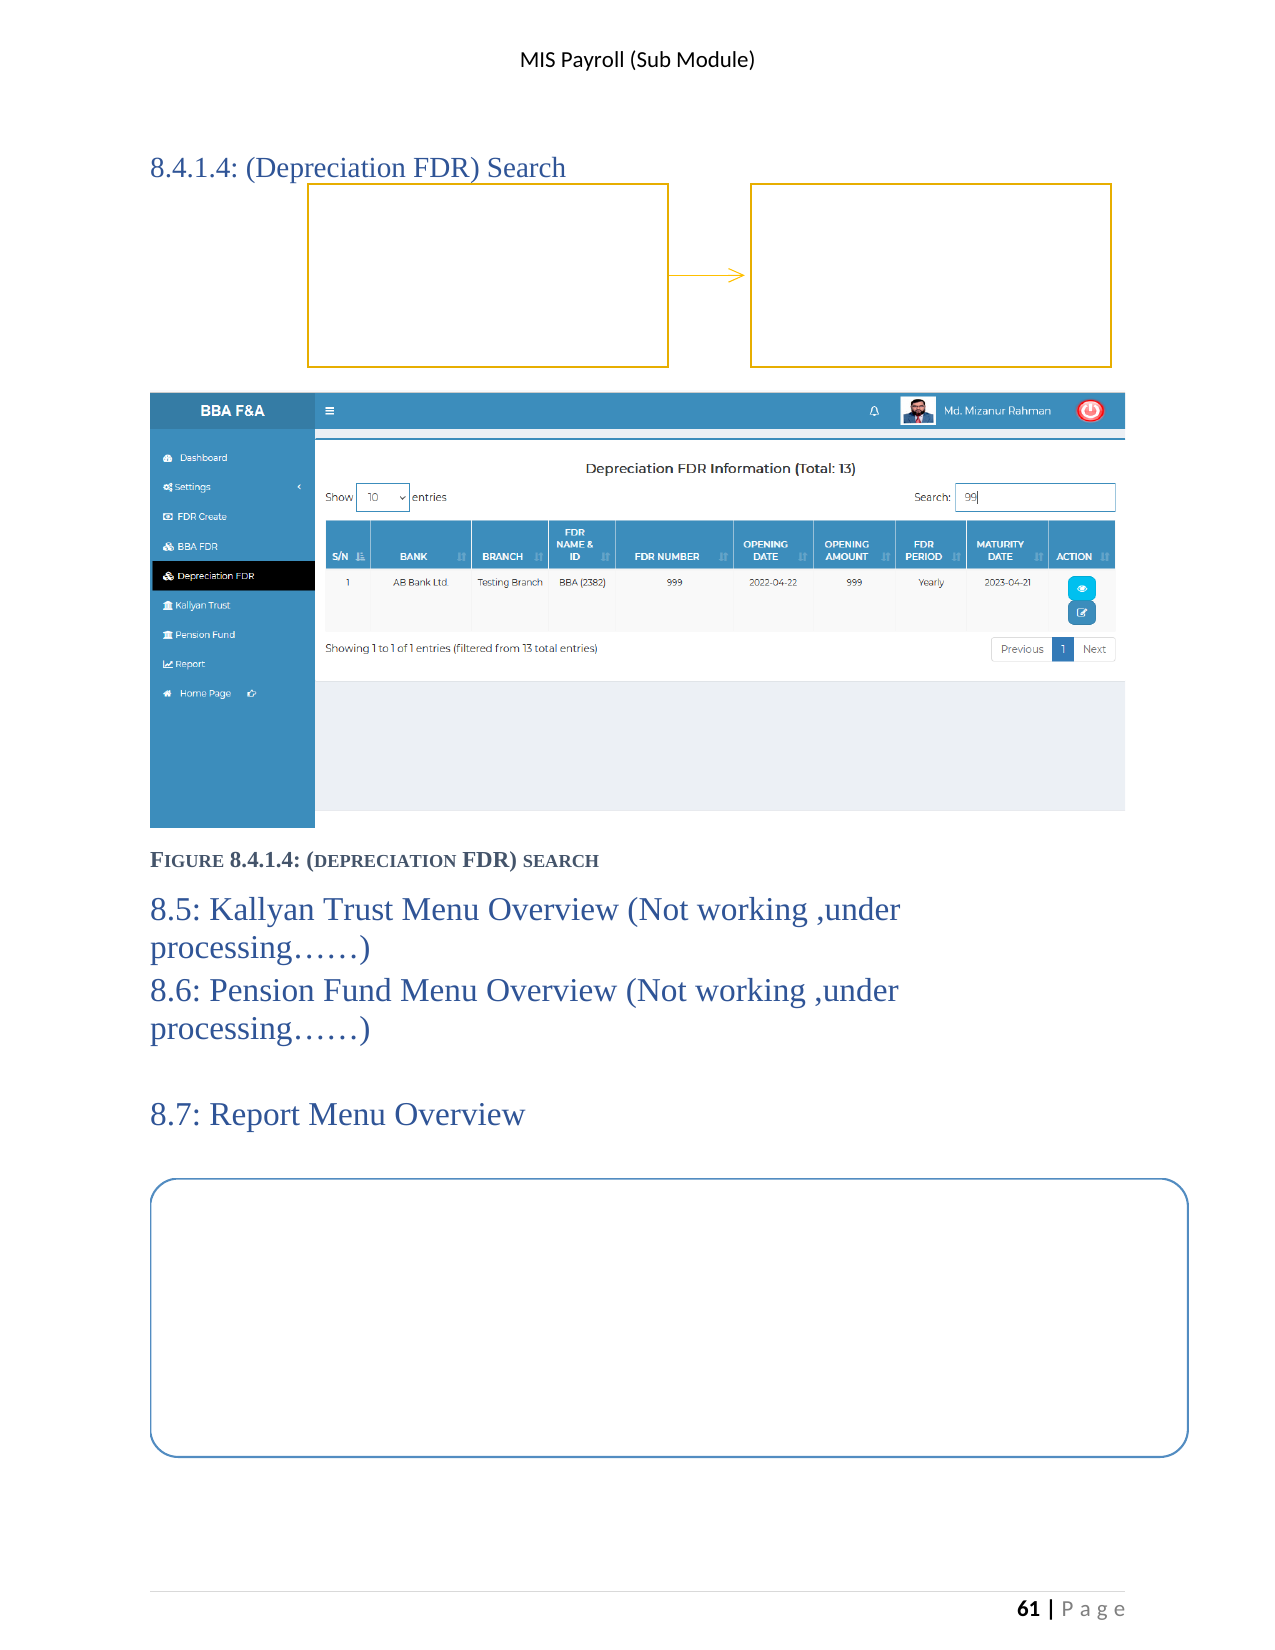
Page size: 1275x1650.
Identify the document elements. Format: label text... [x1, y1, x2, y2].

subtitle 8.7: Report Menu Overview [150, 1094, 1125, 1132]
subtitle 8.6: Pension Fund Menu Overview (Not working ,under processing……) [150, 970, 1125, 1047]
subtitle 8.5: Kallyan Trust Menu Overview (Not working ,under processing……) [150, 889, 1125, 966]
picture [150, 390, 1125, 828]
text Figure 8.4.1.4: (depreciation FDR) search [150, 846, 1125, 873]
subtitle 8.4.1.4: (Depreciation FDR) Search [150, 150, 1125, 183]
